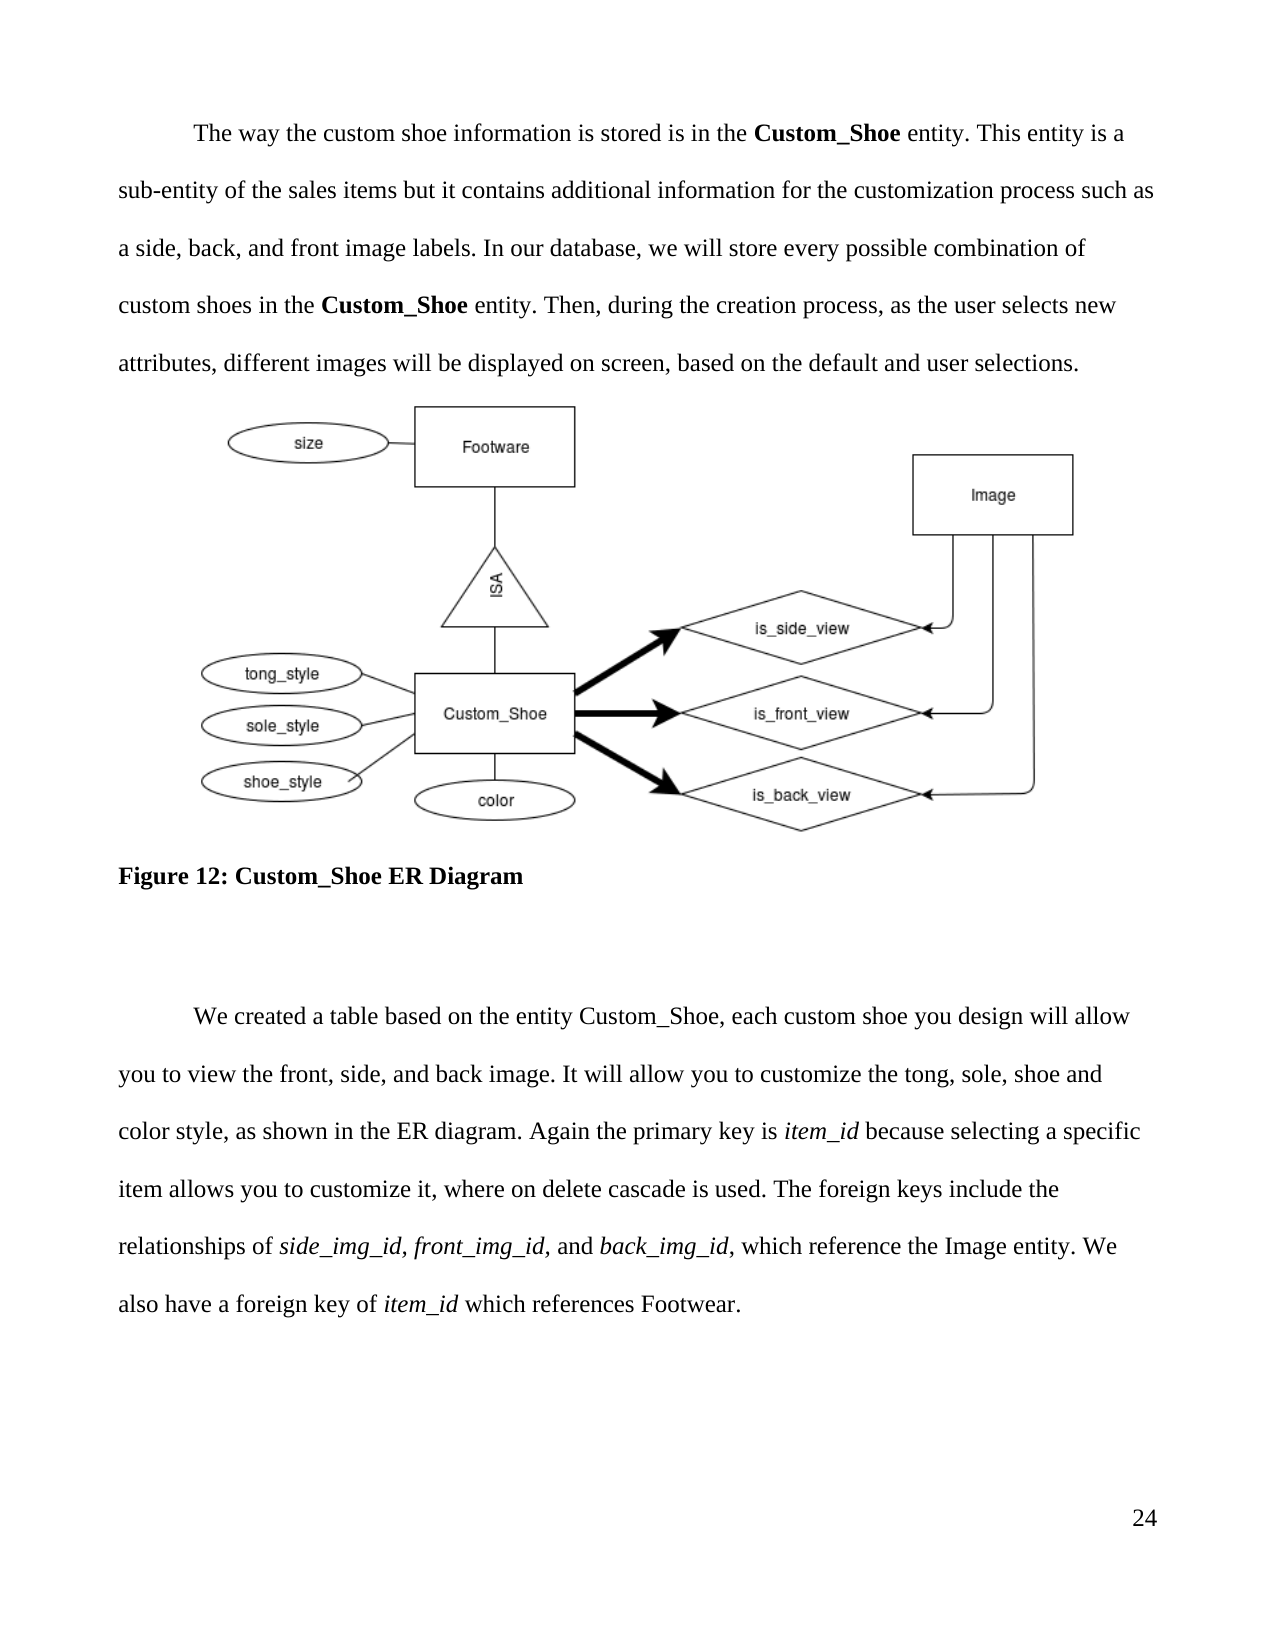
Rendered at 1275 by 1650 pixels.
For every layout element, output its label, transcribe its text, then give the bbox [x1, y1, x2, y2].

text Figure 12: Custom_Shoe ER Diagram [118, 861, 1157, 890]
text We created a table based on the entity Custom_Shoe, each custom shoe you design will allow you to view the front, side, and back image. It will allow you to customize the tong, sole, shoe and color style, as shown in the ER diagram. Again the primary key is item_id because selecting a specific item allows you to customize it, where on delete cascade is used. The foreign keys include the relationships of side_img_id, front_img_id, and back_img_id, which reference the Image entity. We also have a foreign key of item_id which references Footwear. [118, 1001, 1157, 1318]
picture [200, 405, 1075, 833]
text The way the custom shoe information is stored is in the Custom_Shoe entity. This entity is a sub-entity of the sales items but it contains additional information for the customization process such as a side, back, and front image labels. In our database, we will store every possible combination of custom shoes in the Custom_Shoe entity. Then, during the creation process, as the user selects new attributes, different images will be displayed on screen, based on the default and user selections. [118, 118, 1157, 377]
